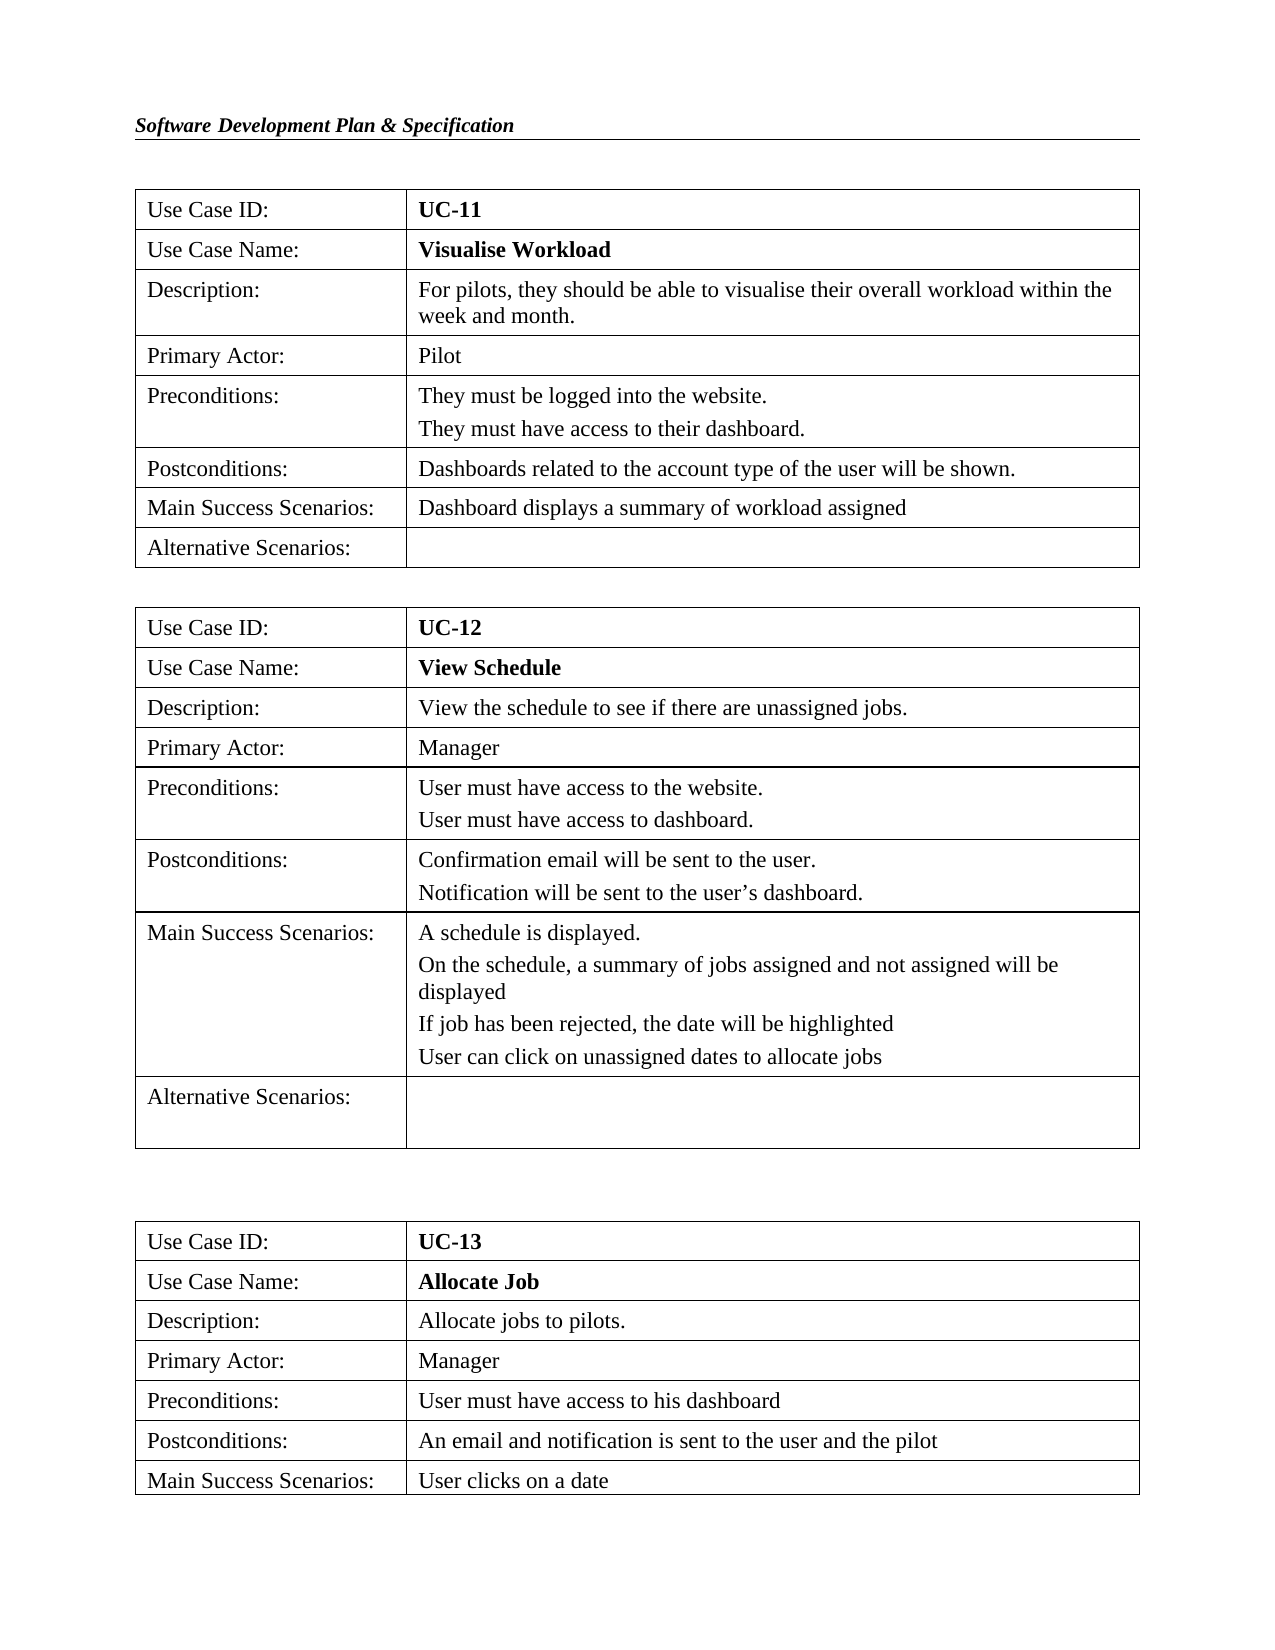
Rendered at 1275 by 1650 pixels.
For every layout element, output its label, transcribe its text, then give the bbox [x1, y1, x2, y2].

table_cell Alternative Scenarios: [136, 528, 406, 567]
table_cell Preconditions: [136, 1381, 406, 1420]
table_cell [407, 528, 1139, 567]
table_cell Primary Actor: [136, 728, 406, 766]
table_cell Manager [407, 728, 1139, 766]
table_cell Description: [136, 688, 406, 727]
table_cell Confirmation email will be sent to the user. Notification will be sent to the user’s dashboard. [407, 840, 1139, 911]
table_cell Use Case Name: [136, 1261, 406, 1300]
table_cell Postconditions: [136, 1421, 406, 1460]
table_header UC-13 [407, 1222, 1139, 1260]
table_cell They must be logged into the website. They must have access to their dashboard. [407, 376, 1139, 447]
table_cell User must have access to the website. User must have access to dashboard. [407, 768, 1139, 839]
table_cell An email and notification is sent to the user and the pilot [407, 1421, 1139, 1460]
table_cell Primary Actor: [136, 336, 406, 375]
table_header UC-11 [407, 190, 1139, 229]
table_cell Preconditions: [136, 376, 406, 447]
table_cell Pilot [407, 336, 1139, 375]
table_cell Postconditions: [136, 448, 406, 487]
table_cell View the schedule to see if there are unassigned jobs. [407, 688, 1139, 727]
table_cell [136, 1461, 406, 1493]
table_cell Preconditions: [136, 768, 406, 839]
table_cell Main Success Scenarios: [136, 913, 406, 1076]
table_cell User must have access to his dashboard [407, 1381, 1139, 1420]
table_header Use Case ID: [136, 608, 406, 647]
table_cell View Schedule [407, 648, 1139, 687]
table_cell Allocate jobs to pilots. [407, 1301, 1139, 1340]
table_cell Manager [407, 1341, 1139, 1380]
table_cell Description: [136, 270, 406, 335]
table_cell Main Success Scenarios: [136, 488, 406, 527]
table_cell Alternative Scenarios: [136, 1077, 406, 1148]
table_cell Postconditions: [136, 840, 406, 911]
table_cell Description: [136, 1301, 406, 1340]
table_cell Use Case Name: [136, 230, 406, 269]
table_cell [407, 1077, 1139, 1148]
table_cell A schedule is displayed. On the schedule, a summary of jobs assigned and not assigned will be displayed If job has been rejected, the date will be highlighted User can click on unassigned dates to allocate jobs [407, 913, 1139, 1076]
table_cell Use Case Name: [136, 648, 406, 687]
table_header UC-12 [407, 608, 1139, 647]
table_cell Primary Actor: [136, 1341, 406, 1380]
table_header Use Case ID: [136, 1222, 406, 1260]
table_cell Dashboard displays a summary of workload assigned [407, 488, 1139, 527]
table_cell Allocate Job [407, 1261, 1139, 1300]
table_header Use Case ID: [136, 190, 406, 229]
table_cell For pilots, they should be able to visualise their overall workload within the week and month. [407, 270, 1139, 335]
table_cell Visualise Workload [407, 230, 1139, 269]
table_cell Dashboards related to the account type of the user will be shown. [407, 448, 1139, 487]
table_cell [407, 1461, 1139, 1493]
